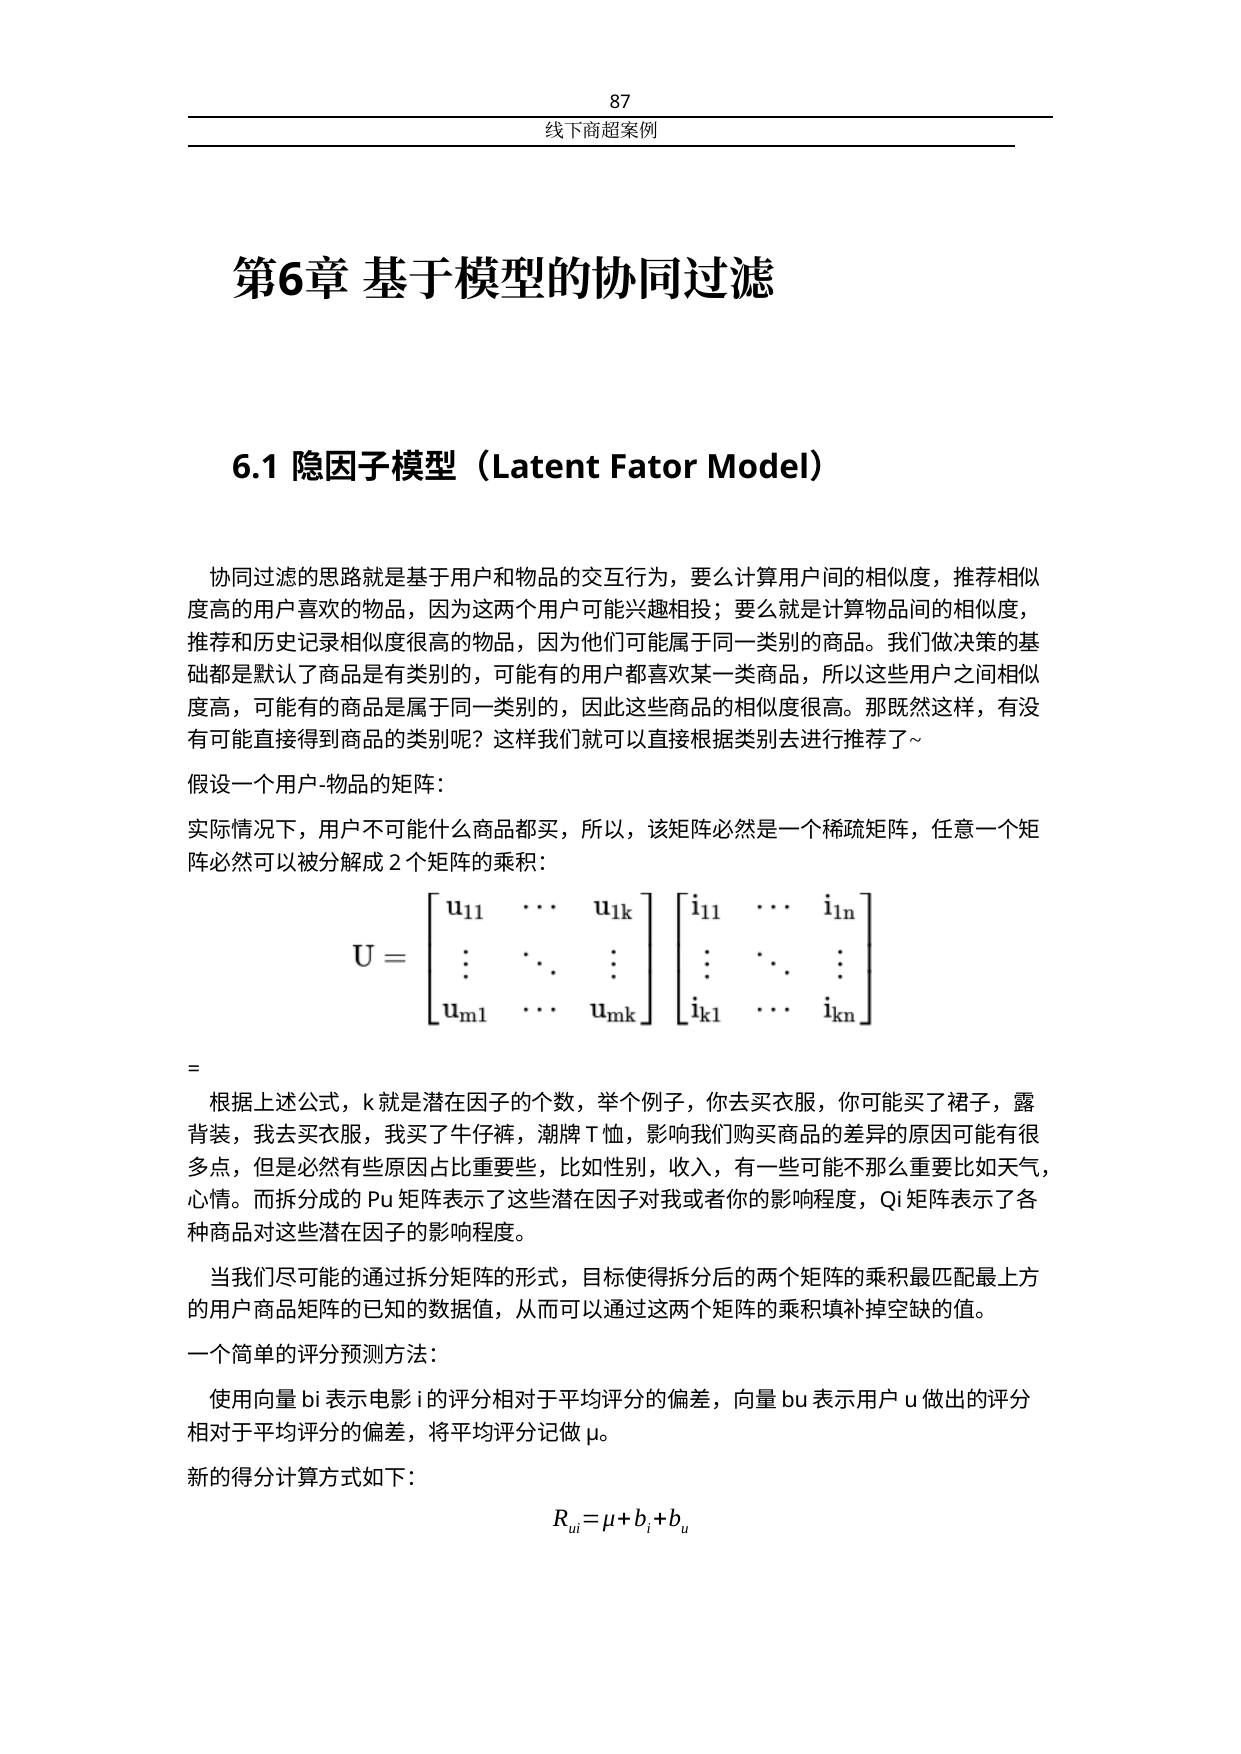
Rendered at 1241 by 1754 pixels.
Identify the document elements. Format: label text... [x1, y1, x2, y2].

text 一个简单的评分预测方法： [187, 1337, 1053, 1369]
subtitle 隐因子模型（Latent Fator Model） [232, 432, 1053, 497]
text 协同过滤的思路就是基于用户和物品的交互行为，要么计算用户间的相似度，推荐相似度高的用户喜欢的物品，因为这两个用户可能兴趣相投；要么就是计算物品间的相似度，推荐和历史记录相似度很高的物品，因为他们可能属于同一类别的商品。我们做决策的基础都是默认了商品是有类别的，可能有的用户都喜欢某一类商品，所以这些用户之间相似度高，可能有的商品是属于同一类别的，因此这些商品的相似度很高。那既然这样，有没有可能直接得到商品的类别呢？这样我们就可以直接根据类别去进行推荐了~ [187, 559, 1053, 754]
text 新的得分计算方式如下： [187, 1459, 1053, 1492]
text = [187, 1052, 1053, 1084]
picture [352, 889, 888, 1030]
text 根据上述公式，k就是潜在因子的个数，举个例子，你去买衣服，你可能买了裙子，露背装，我去买衣服，我买了牛仔裤，潮牌T恤，影响我们购买商品的差异的原因可能有很多点，但是必然有些原因占比重要些，比如性别，收入，有一些可能不那么重要比如天气，心情。而拆分成的Pu矩阵表示了这些潜在因子对我或者你的影响程度，Qi矩阵表示了各种商品对这些潜在因子的影响程度。 [187, 1084, 1053, 1247]
text 当我们尽可能的通过拆分矩阵的形式，目标使得拆分后的两个矩阵的乘积最匹配最上方的用户商品矩阵的已知的数据值，从而可以通过这两个矩阵的乘积填补掉空缺的值。 [187, 1259, 1053, 1324]
text 实际情况下，用户不可能什么商品都买，所以，该矩阵必然是一个稀疏矩阵，任意一个矩阵必然可以被分解成2个矩阵的乘积： [187, 812, 1053, 877]
subtitle 基于模型的协同过滤 [232, 245, 1053, 310]
text 使用向量bi表示电影i的评分相对于平均评分的偏差，向量bu表示用户u做出的评分相对于平均评分的偏差，将平均评分记做μ。 [187, 1382, 1053, 1447]
text 假设一个用户-物品的矩阵： [187, 767, 1053, 799]
